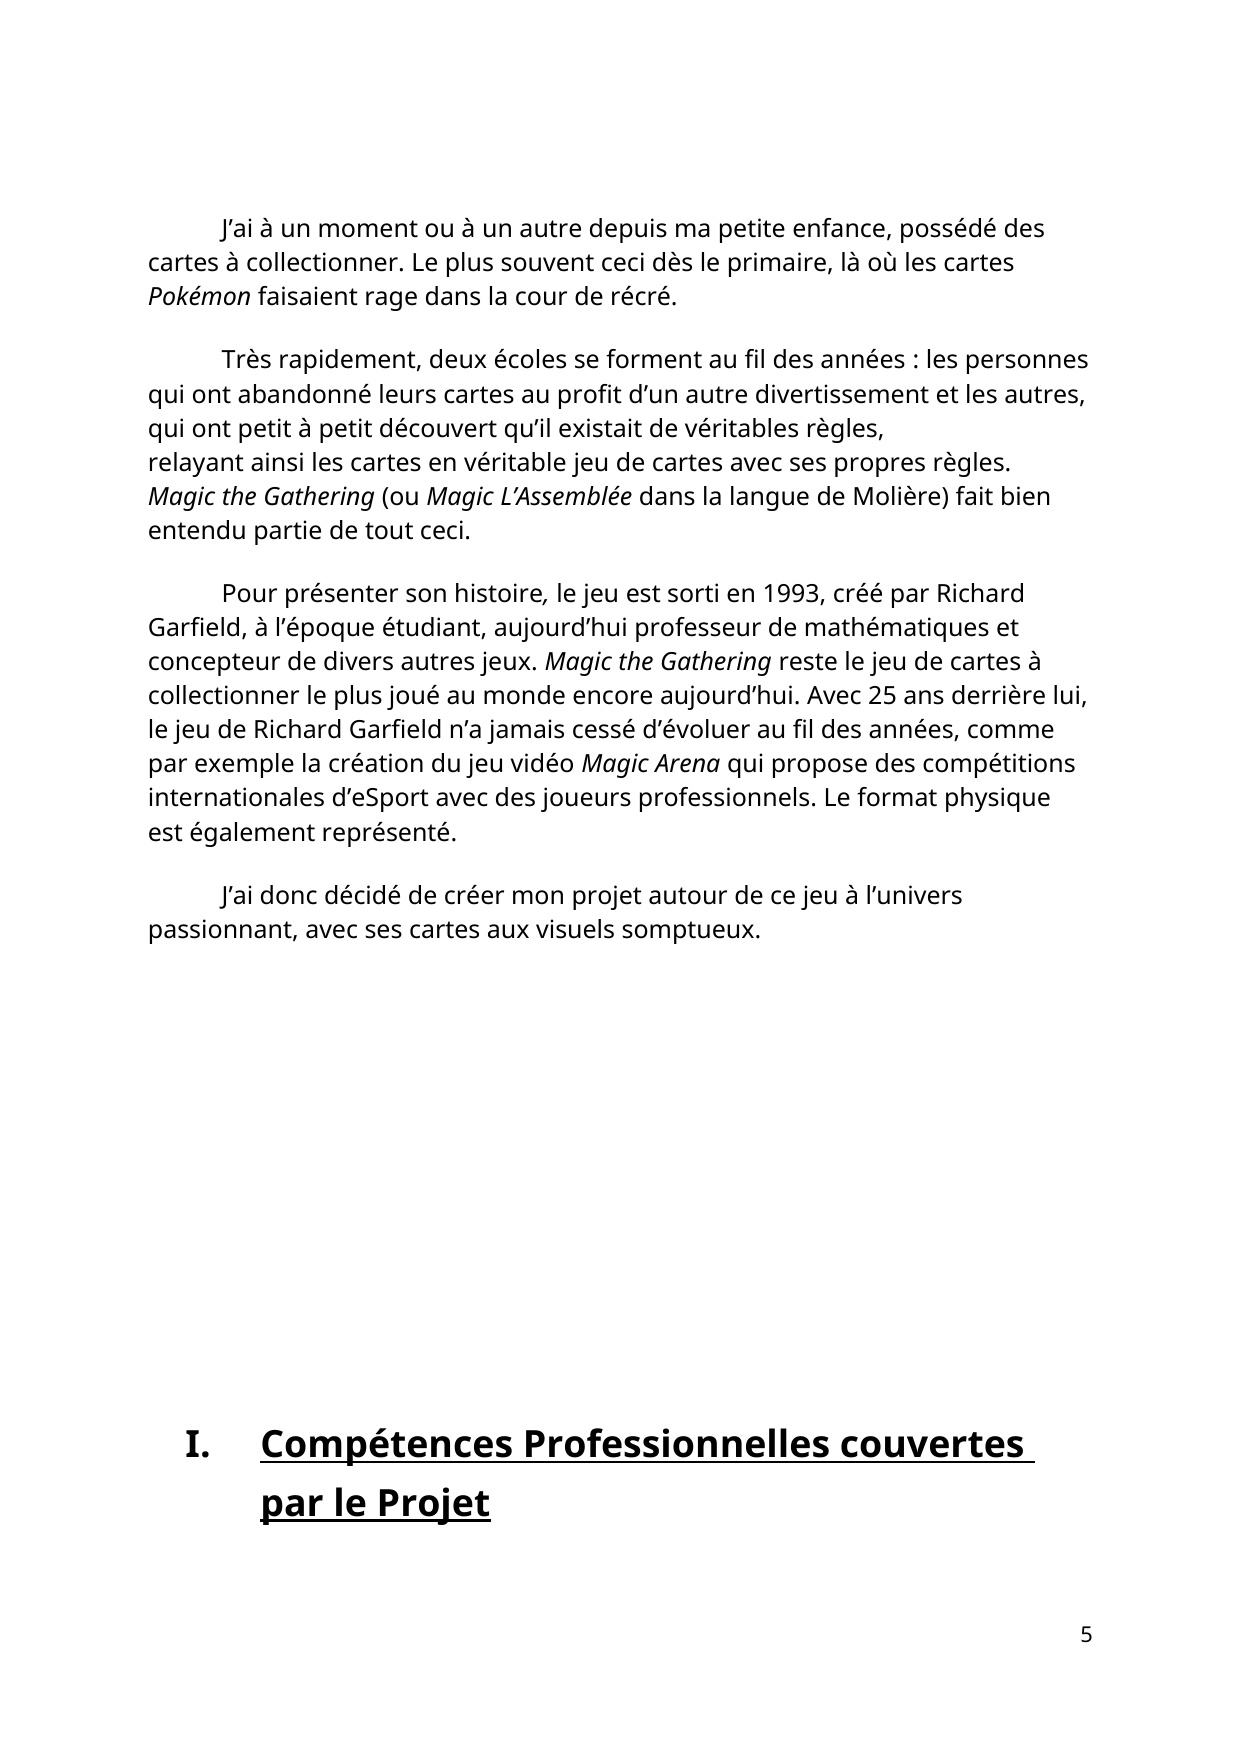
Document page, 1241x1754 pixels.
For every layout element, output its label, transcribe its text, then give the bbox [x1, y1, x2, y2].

list Compétences Professionnelles couvertes par le Projet [185, 1417, 1093, 1527]
text Magic the Gathering (ou Magic L’Assemblée dans la langue de Molière) fait bien entendu partie de tout ceci. [148, 478, 1093, 547]
text Très rapidement, deux écoles se forment au fil des années : les personnes qui ont abandonné leurs cartes au profit d’un autre divertissement et les autres, qui ont petit à petit découvert qu’il existait de véritables règles, [148, 342, 1093, 444]
text relayant ainsi les cartes en véritable jeu de cartes avec ses propres règles. [148, 444, 1093, 478]
text J’ai à un moment ou à un autre depuis ma petite enfance, possédé des cartes à collectionner. Le plus souvent ceci dès le primaire, là où les cartes Pokémon faisaient rage dans la cour de récré. [148, 211, 1093, 313]
text Pour présenter son histoire, le jeu est sorti en 1993, créé par Richard Garfield, à l’époque étudiant, aujourd’hui professeur de mathématiques et concepteur de divers autres jeux. Magic the Gathering reste le jeu de cartes à collectionner le plus joué au monde encore aujourd’hui. Avec 25 ans derrière lui, le jeu de Richard Garfield n’a jamais cessé d’évoluer au fil des années, comme par exemple la création du jeu vidéo Magic Arena qui propose des compétitions internationales d’eSport avec des joueurs professionnels. Le format physique est également représenté. [148, 576, 1093, 848]
text J’ai donc décidé de créer mon projet autour de ce jeu à l’univers passionnant, avec ses cartes aux visuels somptueux. [148, 877, 1093, 946]
